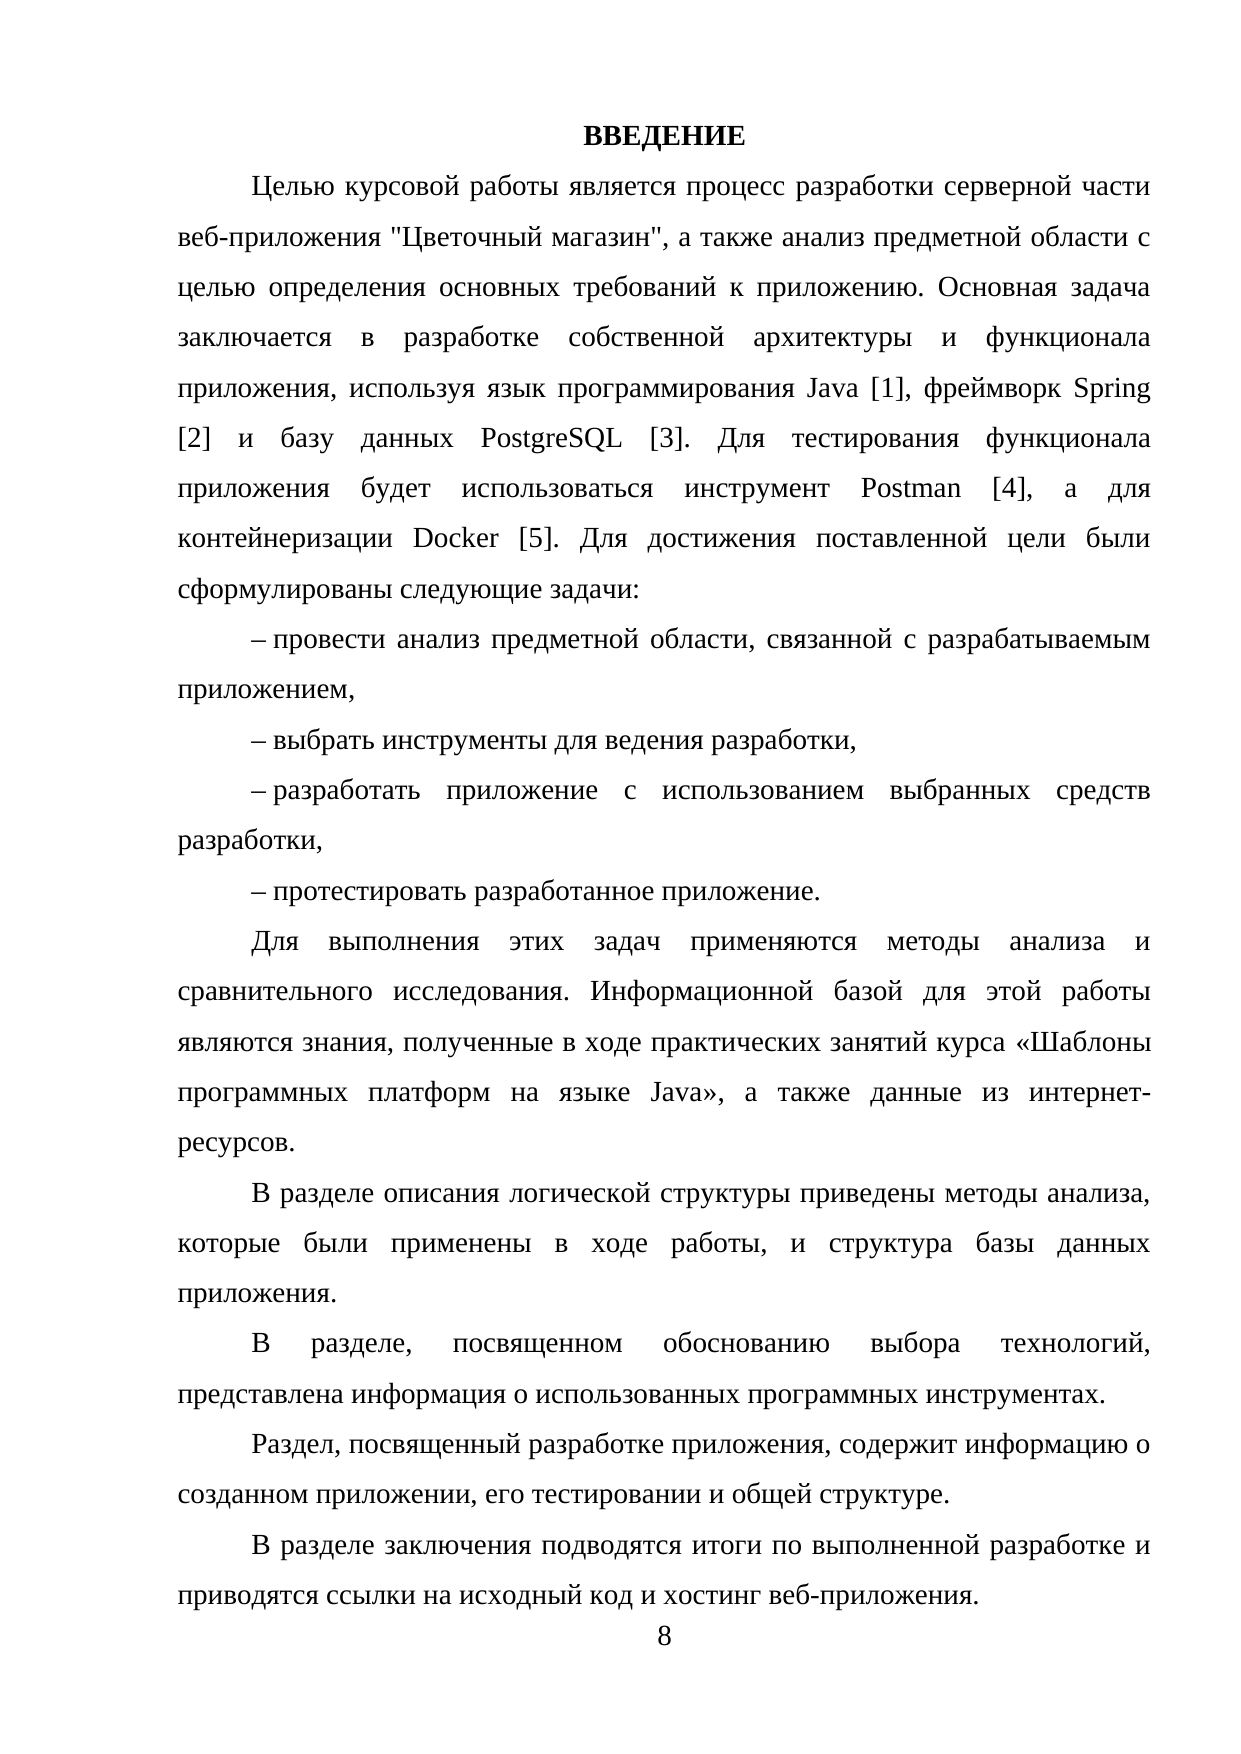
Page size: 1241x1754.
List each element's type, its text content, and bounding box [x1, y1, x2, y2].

text Раздел, посвященный разработке приложения, содержит информацию о созданном приложении, его тестировании и общей структуре. [177, 1426, 1152, 1510]
text В разделе, посвященном обоснованию выбора технологий, представлена информация о использованных программных инструментах. [177, 1326, 1152, 1409]
text Целью курсовой работы является процесс разработки серверной части веб-приложения "Цветочный магазин", а также анализ предметной области с целью определения основных требований к приложению. Основная задача заключается в разработке собственной архитектуры и функционала приложения, используя язык программирования Java [1], фреймворк Spring [2] и базу данных PostgreSQL [3]. Для тестирования функционала приложения будет использоваться инструмент Postman [4], а для контейнеризации Docker [5]. Для достижения поставленной цели были сформулированы следующие задачи: [177, 168, 1152, 604]
text В разделе описания логической структуры приведены методы анализа, которые были применены в ходе работы, и структура базы данных приложения. [177, 1175, 1152, 1309]
text разработать приложение с использованием выбранных средств разработки, [177, 772, 1152, 856]
text выбрать инструменты для ведения разработки, [177, 722, 1152, 755]
text ВВЕДЕНИЕ [177, 118, 1152, 152]
text провести анализ предметной области, связанной с разрабатываемым приложением, [177, 621, 1152, 705]
text протестировать разработанное приложение. [177, 873, 1152, 906]
text В разделе заключения подводятся итоги по выполненной разработке и приводятся ссылки на исходный код и хостинг веб-приложения. [177, 1527, 1152, 1611]
text Для выполнения этих задач применяются методы анализа и сравнительного исследования. Информационной базой для этой работы являются знания, полученные в ходе практических занятий курса «Шаблоны программных платформ на языке Java», а также данные из интернет-ресурсов. [177, 923, 1152, 1158]
